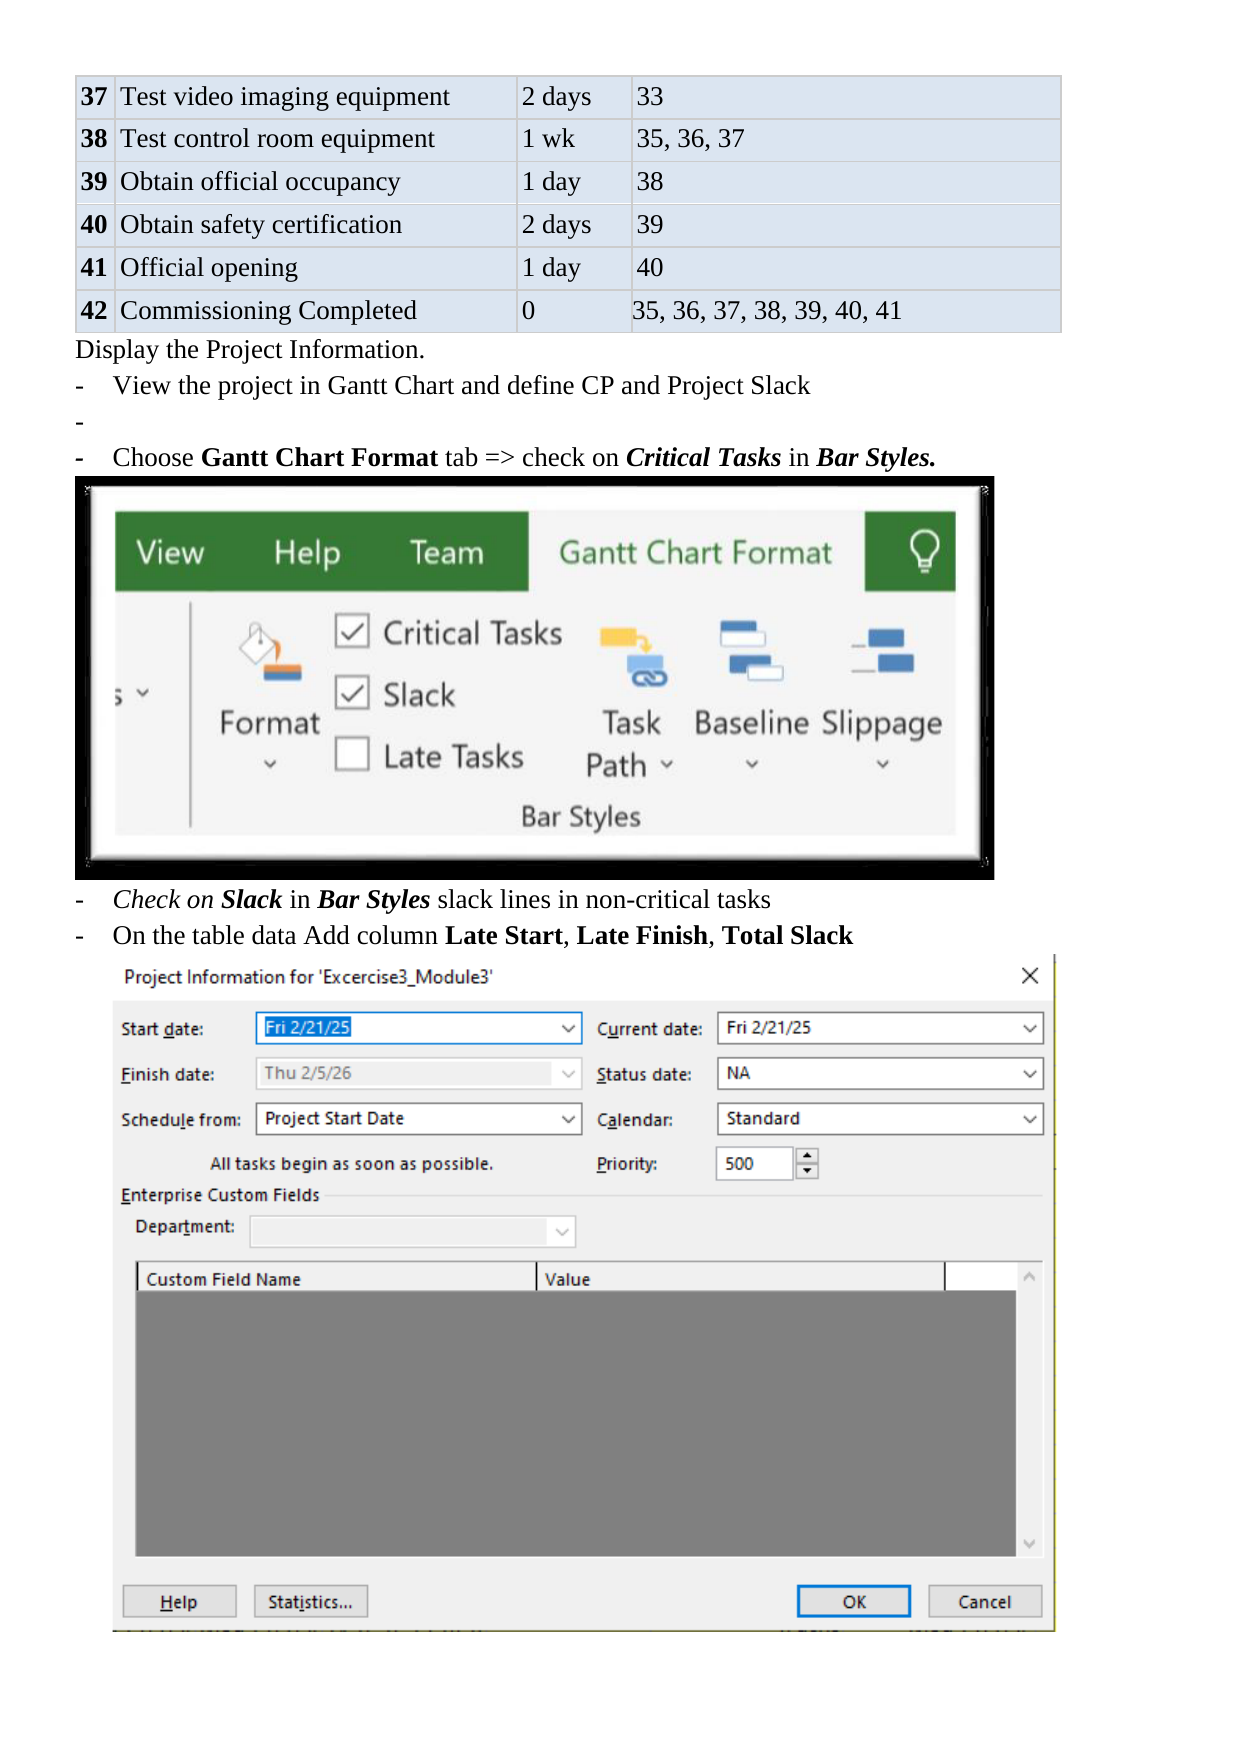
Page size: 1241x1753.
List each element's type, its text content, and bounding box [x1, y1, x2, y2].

table_cell 42 [77, 291, 114, 332]
table_cell 41 [77, 248, 114, 289]
table_cell 2 days [518, 205, 631, 246]
table_cell 39 [633, 205, 1060, 246]
table_cell 37 [77, 77, 114, 118]
table_cell Test video imaging equipment [116, 77, 516, 118]
table_cell 35, 36, 37, 38, 39, 40, 41 [633, 291, 1060, 332]
table_cell 40 [633, 248, 1060, 289]
table_cell Obtain safety certification [116, 205, 516, 246]
picture [112, 954, 1057, 1632]
table_cell 38 [77, 120, 114, 161]
table_cell Official opening [116, 248, 516, 289]
list On the table data Add column Late Start, Late Finish, Total Slack [75, 919, 1165, 950]
table_cell 35, 36, 37 [633, 120, 1060, 161]
table_cell 39 [77, 162, 114, 203]
table_cell 0 [518, 291, 631, 332]
list Check on Slack in Bar Styles slack lines in non-critical tasks [75, 883, 1165, 914]
table_cell 40 [77, 205, 114, 246]
table_cell 1 wk [518, 120, 631, 161]
table_cell Obtain official occupancy [116, 162, 516, 203]
list Choose Gantt Chart Format tab => check on Critical Tasks in Bar Styles. [75, 441, 1165, 472]
table_cell 1 day [518, 162, 631, 203]
list View the project in Gantt Chart and define CP and Project Slack [75, 369, 1165, 400]
table_cell 2 days [518, 77, 631, 118]
table_cell Commissioning Completed [116, 291, 516, 332]
table_cell Test control room equipment [116, 120, 516, 161]
table_cell 38 [633, 162, 1060, 203]
table_cell 33 [633, 77, 1060, 118]
text Display the Project Information. [75, 333, 1165, 364]
table_cell 1 day [518, 248, 631, 289]
